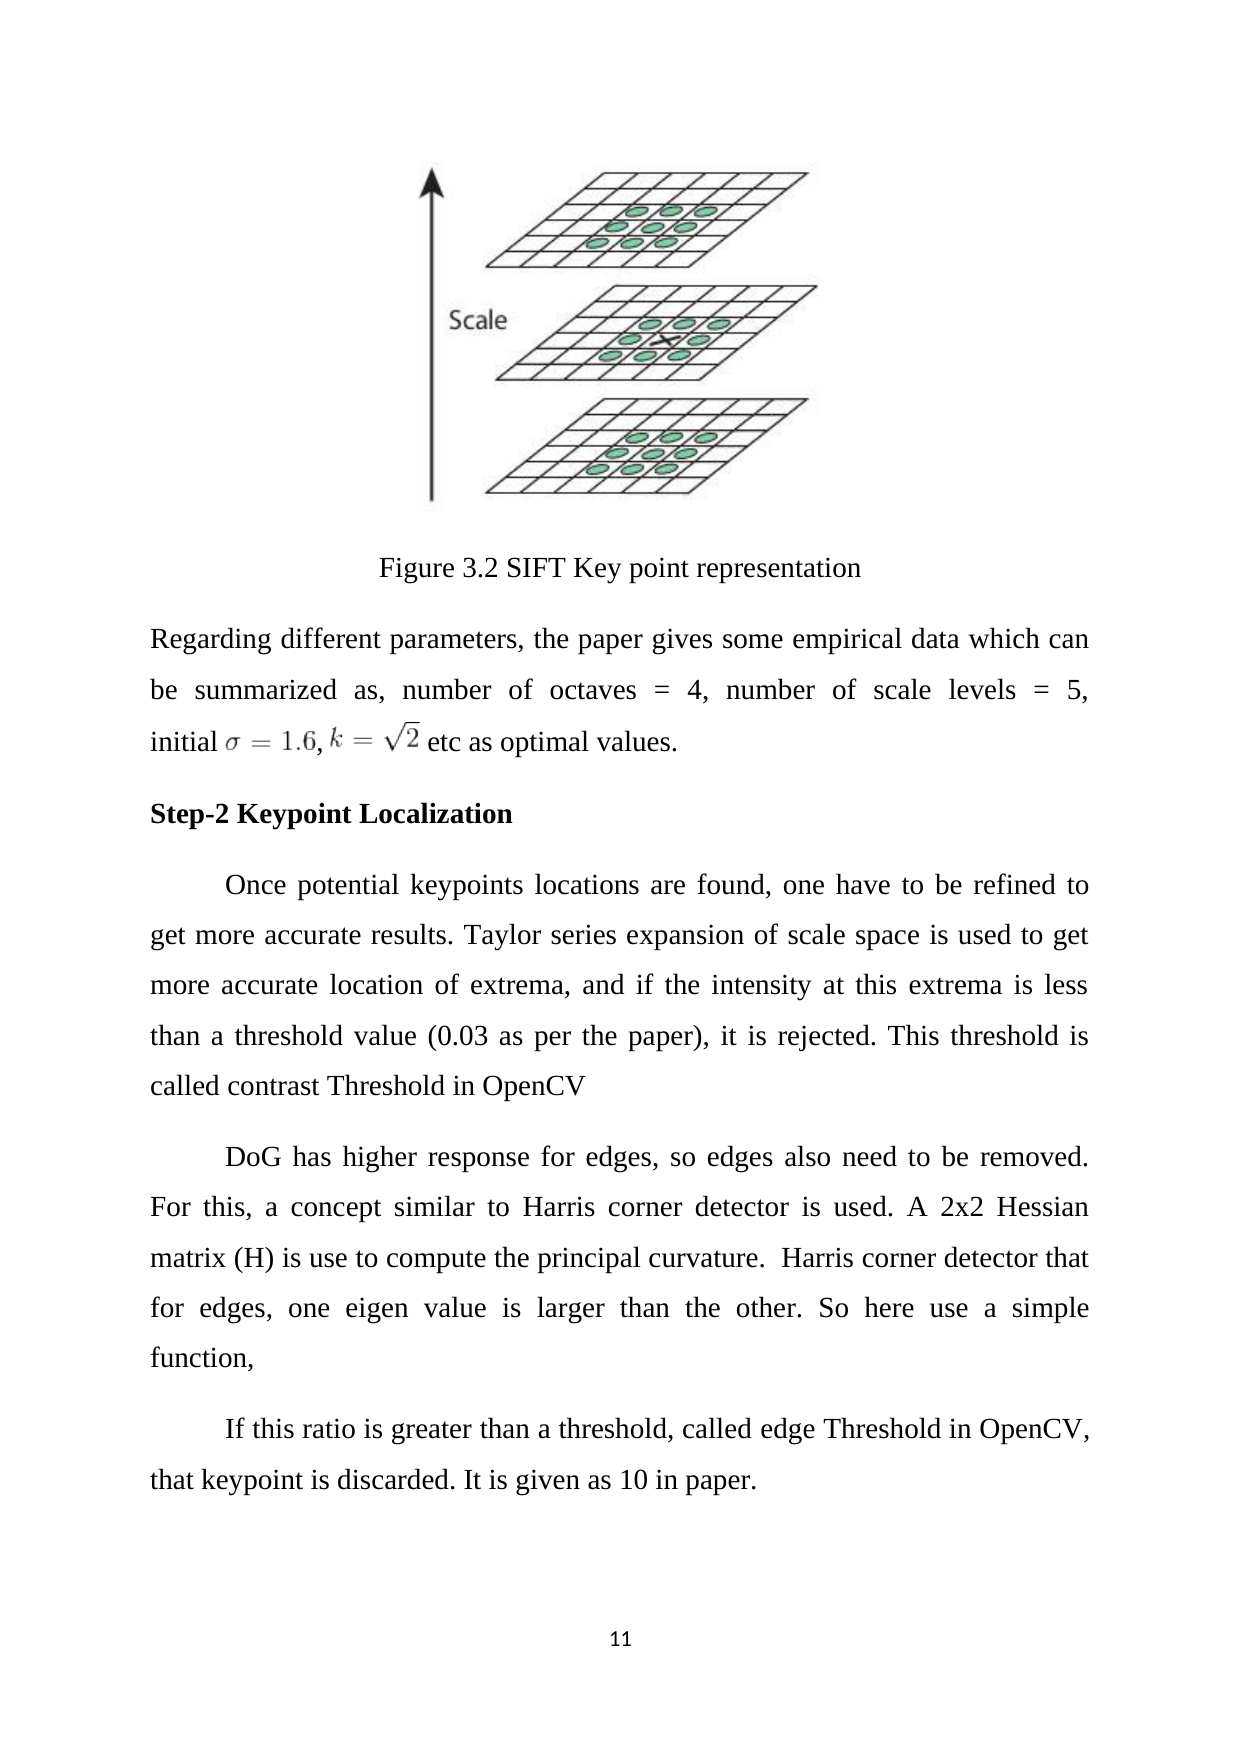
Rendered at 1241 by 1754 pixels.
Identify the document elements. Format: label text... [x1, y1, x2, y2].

text DoG has higher response for edges, so edges also need to be removed. For this, a concept similar to Harris corner detector is used. A 2x2 Hessian matrix (H) is use to compute the principal curvature. Harris corner detector that for edges, one eigen value is larger than the other. So here use a simple function, [150, 1139, 1090, 1374]
text If this ratio is greater than a threshold, called edge Threshold in OpenCV, that keypoint is discarded. It is given as 10 in paper. [150, 1412, 1090, 1496]
picture [394, 150, 846, 516]
text Step-2 Keypoint Localization [150, 796, 1090, 829]
text Regarding different parameters, the paper gives some empirical data which can be summarized as, number of octaves = 4, number of scale levels = 5, initial , etc as optimal values. [150, 622, 1090, 758]
text Figure 3.2 SIFT Key point representation [150, 550, 1090, 584]
picture [330, 722, 420, 752]
picture [225, 731, 317, 752]
text Once potential keypoints locations are found, one have to be refined to get more accurate results. Taylor series expansion of scale space is used to get more accurate location of extrema, and if the intensity at this extrema is less than a threshold value (0.03 as per the paper), it is rejected. This threshold is called contrast Threshold in OpenCV [150, 867, 1090, 1102]
